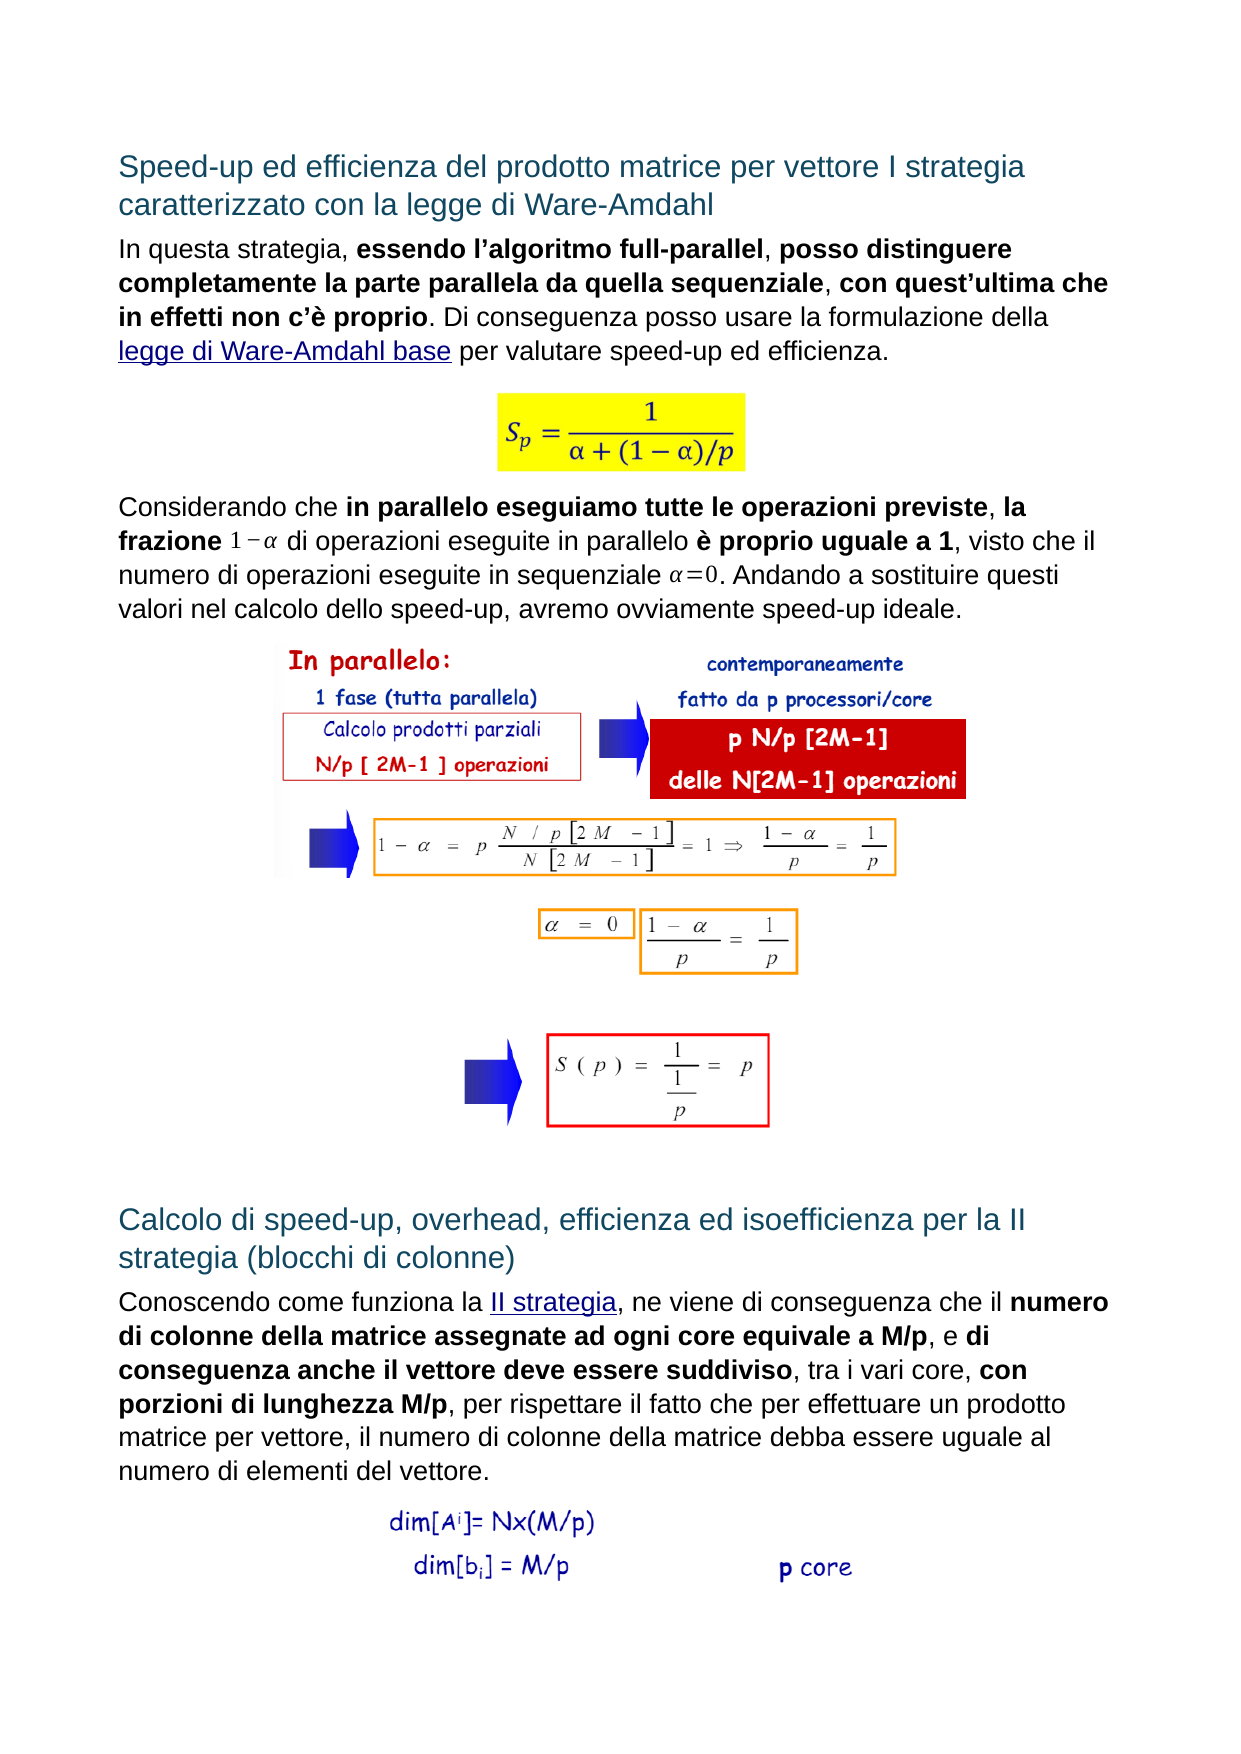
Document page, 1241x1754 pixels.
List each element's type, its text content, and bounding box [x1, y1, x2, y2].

picture [386, 1505, 854, 1583]
text Considerando che in parallelo eseguiamo tutte le operazioni previste, la frazione di operazioni eseguite in parallelo è proprio uguale a 1, visto che il numero di operazioni eseguite in sequenziale . Andando a sostituire questi valori nel calcolo dello speed-up, avremo ovviamente speed-up ideale. [118, 491, 1122, 624]
text In questa strategia, essendo l’algoritmo full-parallel, posso distinguere completamente la parte parallela da quella sequenziale, con quest’ultima che in effetti non c’è proprio. Di conseguenza posso usare la formulazione della legge di Ware-Amdahl base per valutare speed-up ed efficienza. [118, 233, 1122, 366]
subtitle Calcolo di speed-up, overhead, efficienza ed isoefficienza per la II strategia (blocchi di colonne) [118, 1201, 1122, 1275]
subtitle Speed-up ed efficienza del prodotto matrice per vettore I strategia caratterizzato con la legge di Ware-Amdahl [118, 148, 1122, 222]
picture [273, 643, 967, 878]
picture [441, 896, 799, 1131]
picture [491, 385, 749, 473]
text Conoscendo come funziona la II strategia, ne viene di conseguenza che il numero di colonne della matrice assegnate ad ogni core equivale a M/p, e di conseguenza anche il vettore deve essere suddiviso, tra i vari core, con porzioni di lunghezza M/p, per rispettare il fatto che per effettuare un prodotto matrice per vettore, il numero di colonne della matrice debba essere uguale al numero di elementi del vettore. [118, 1286, 1122, 1486]
